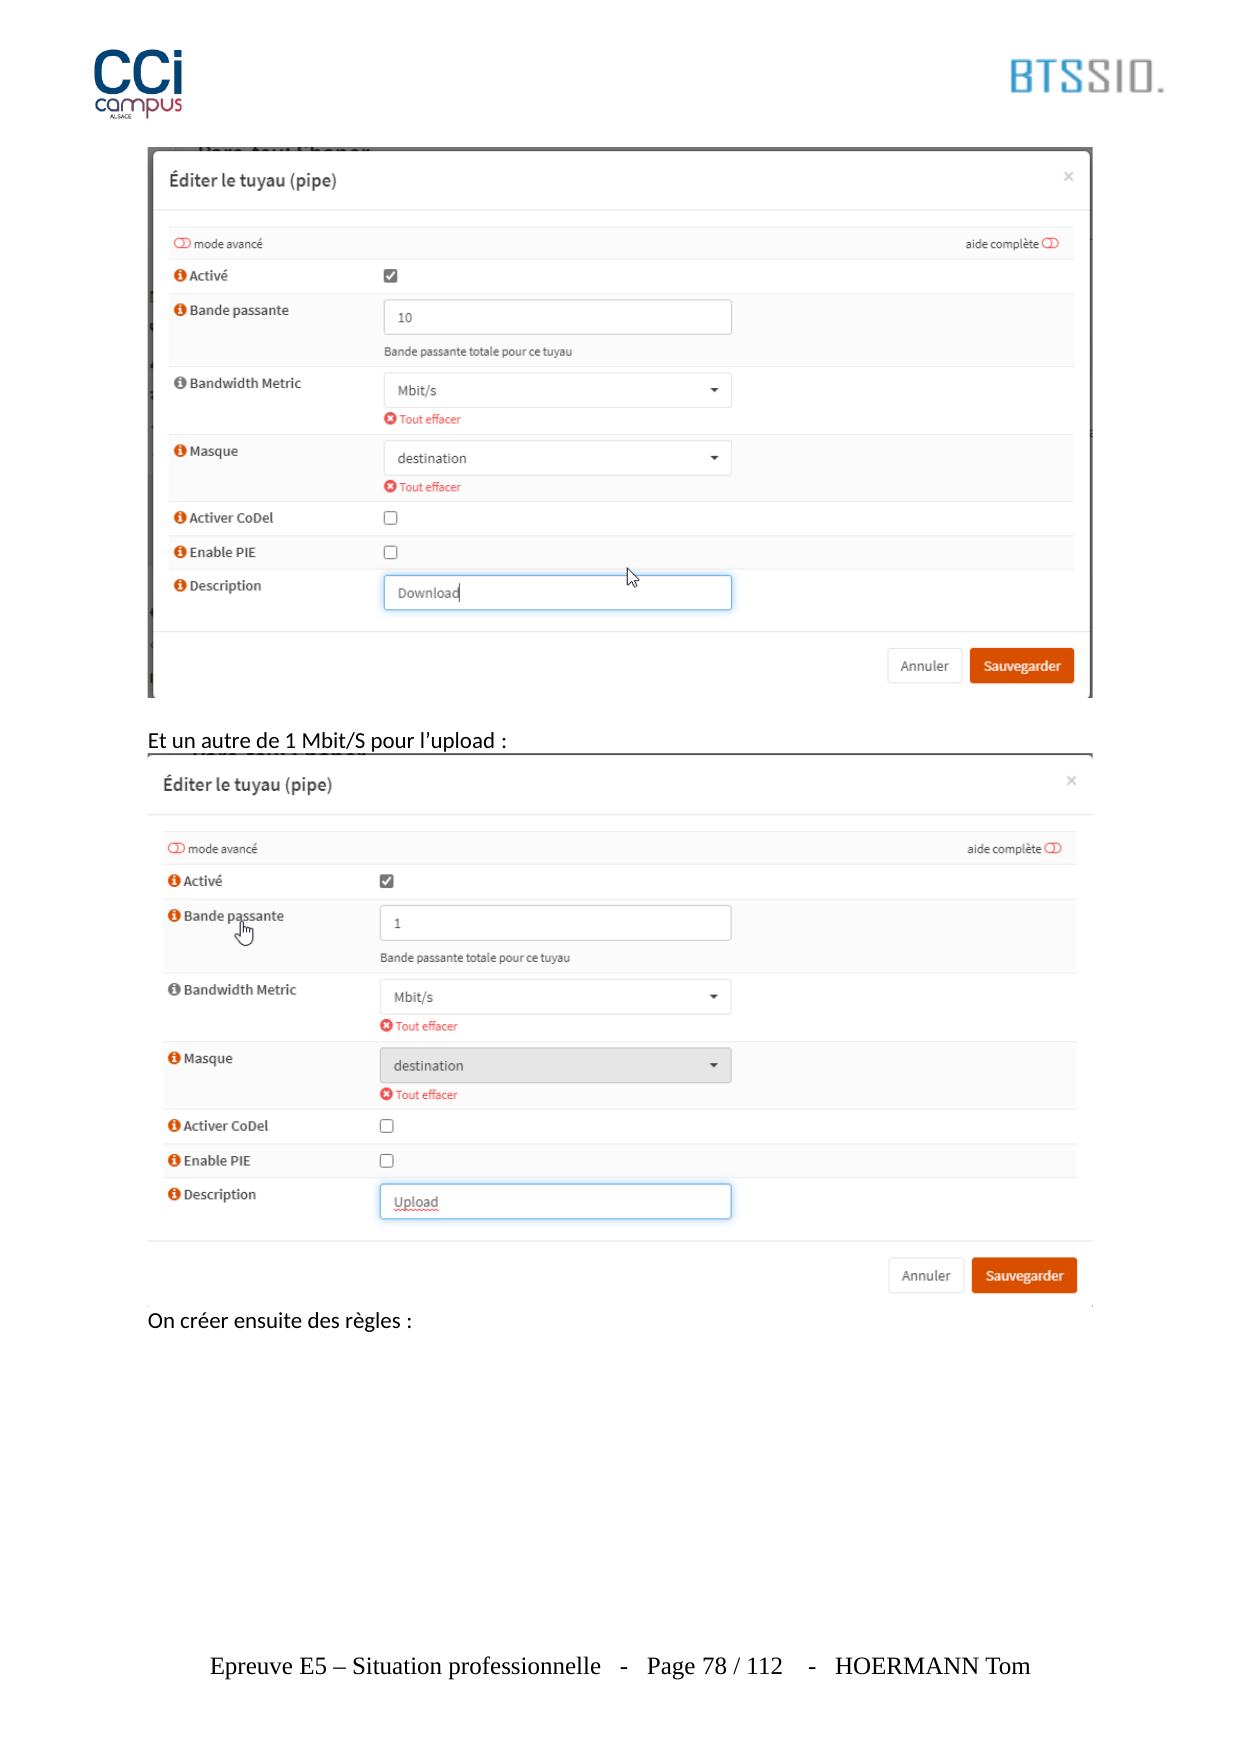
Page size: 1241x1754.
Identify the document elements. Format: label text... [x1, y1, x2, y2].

text On créer ensuite des règles : [148, 1307, 1093, 1334]
picture [147, 147, 1093, 698]
picture [81, 44, 194, 123]
text Et un autre de 1 Mbit/S pour l’upload : [148, 726, 1093, 753]
picture [147, 753, 1093, 1307]
picture [1004, 46, 1169, 104]
